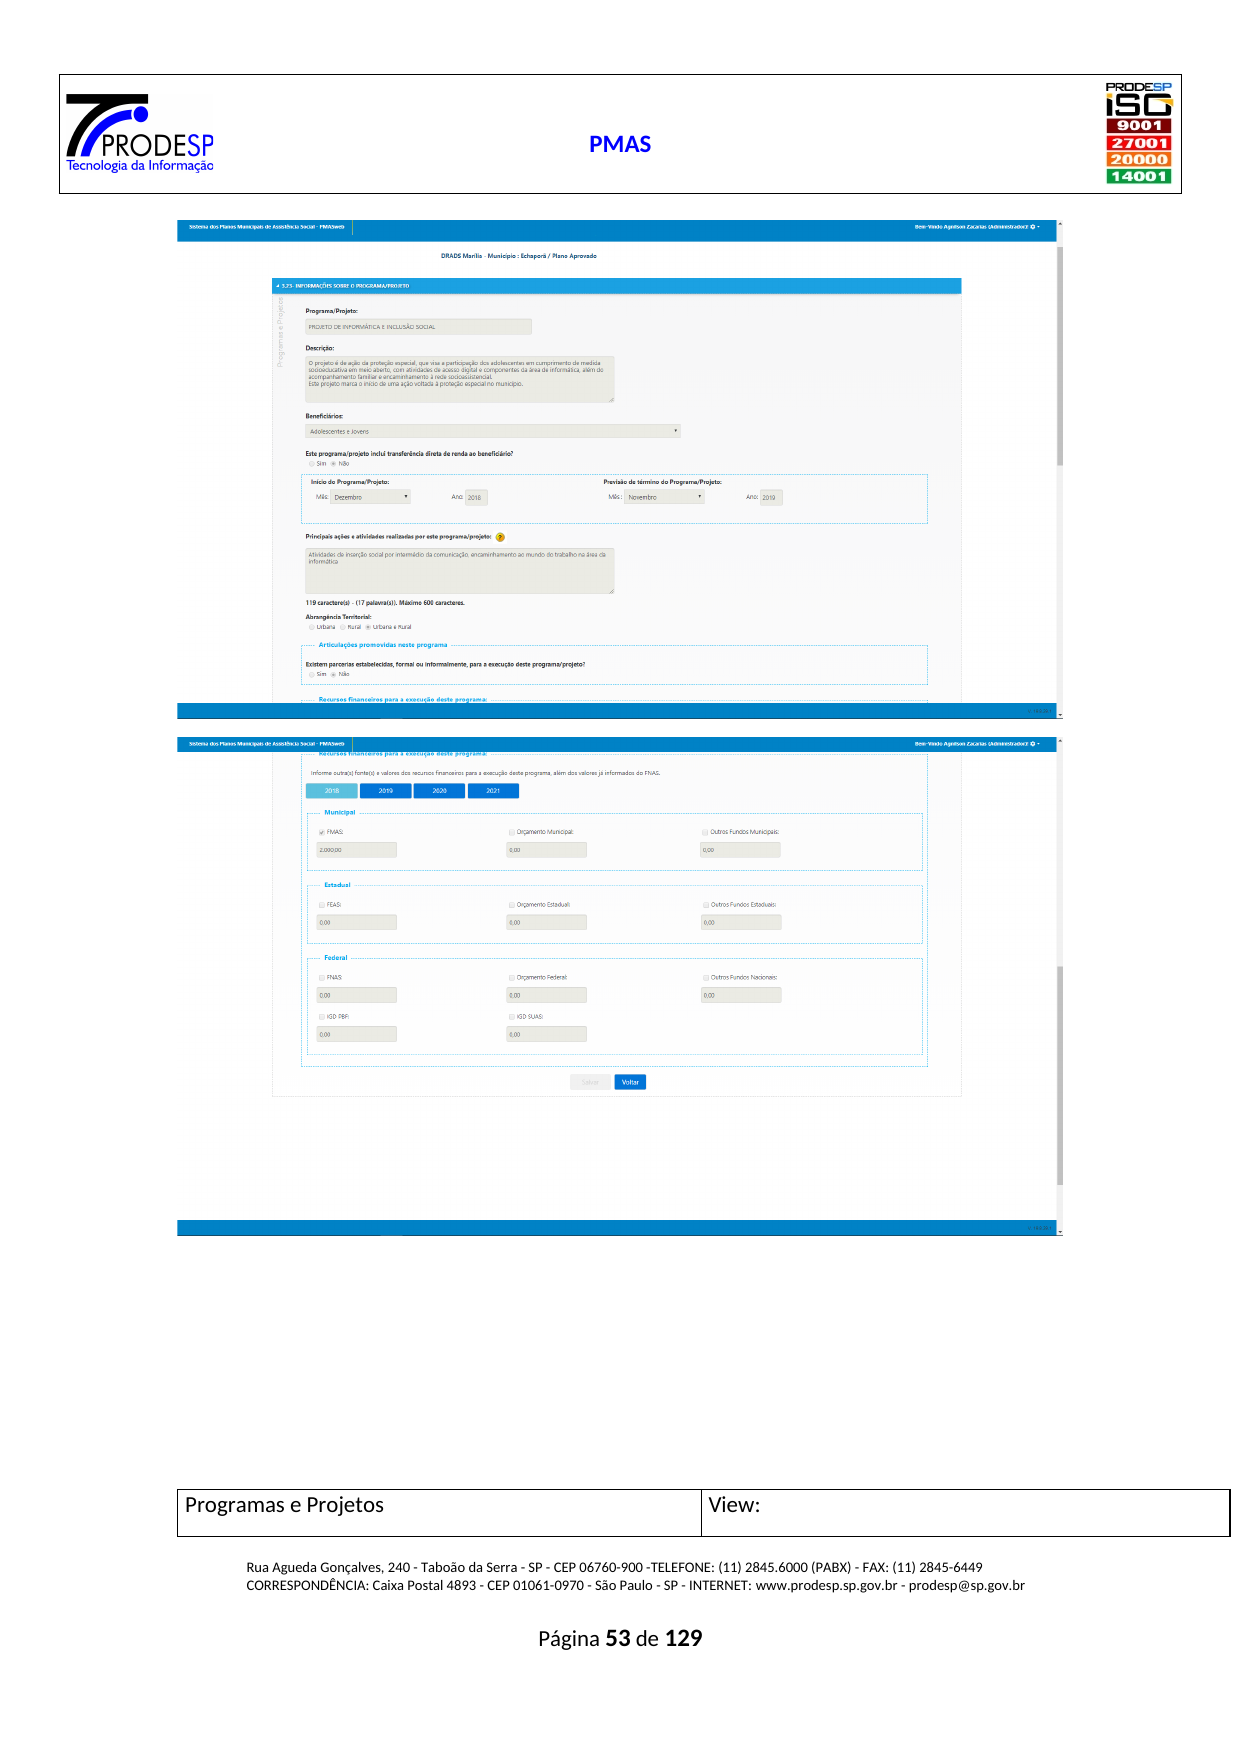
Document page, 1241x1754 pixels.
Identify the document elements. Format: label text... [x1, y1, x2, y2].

picture [1102, 80, 1174, 187]
table_header Programas e Projetos [178, 1490, 701, 1536]
picture [177, 737, 1063, 1236]
picture [177, 220, 1063, 719]
table_header View: Dbpmas_quadrienal.dbo.VW_PROGRAMA_PROJETO [702, 1490, 1229, 1536]
picture [66, 94, 214, 173]
